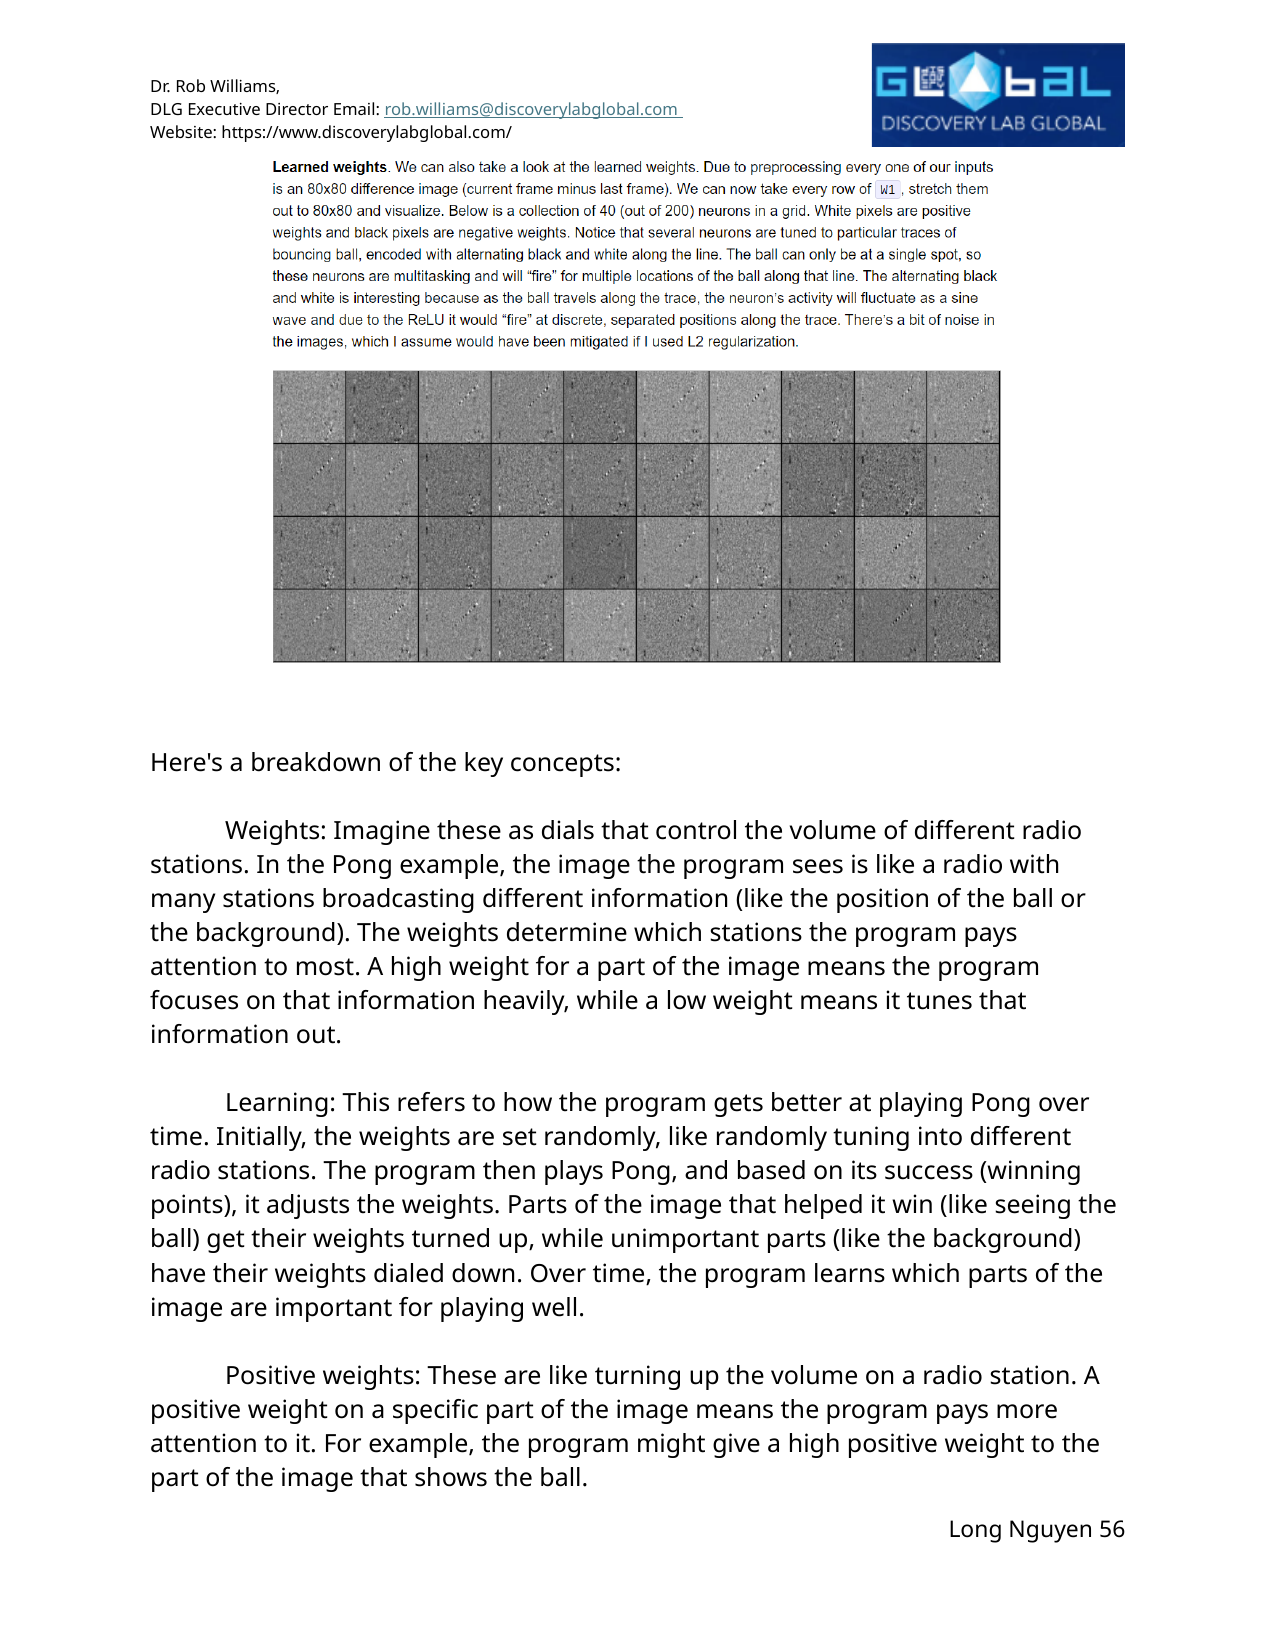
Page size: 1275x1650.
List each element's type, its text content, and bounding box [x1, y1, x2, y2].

picture [258, 150, 1017, 677]
text Learning: This refers to how the program gets better at playing Pong over time. Initially, the weights are set randomly, like randomly tuning into different radio stations. The program then plays Pong, and based on its success (winning points), it adjusts the weights. Parts of the image that helped it win (like seeing the ball) get their weights turned up, while unimportant parts (like the background) have their weights dialed down. Over time, the program learns which parts of the image are important for playing well. [150, 1085, 1125, 1323]
picture [871, 43, 1125, 147]
text Weights: Imagine these as dials that control the volume of different radio stations. In the Pong example, the image the program sees is like a radio with many stations broadcasting different information (like the position of the ball or the background). The weights determine which stations the program pays attention to most. A high weight for a part of the image means the program focuses on that information heavily, while a low weight means it tunes that information out. [150, 812, 1125, 1051]
text Positive weights: These are like turning up the volume on a radio station. A positive weight on a specific part of the image means the program pays more attention to it. For example, the program might give a high positive weight to the part of the image that shows the ball. [150, 1357, 1125, 1494]
